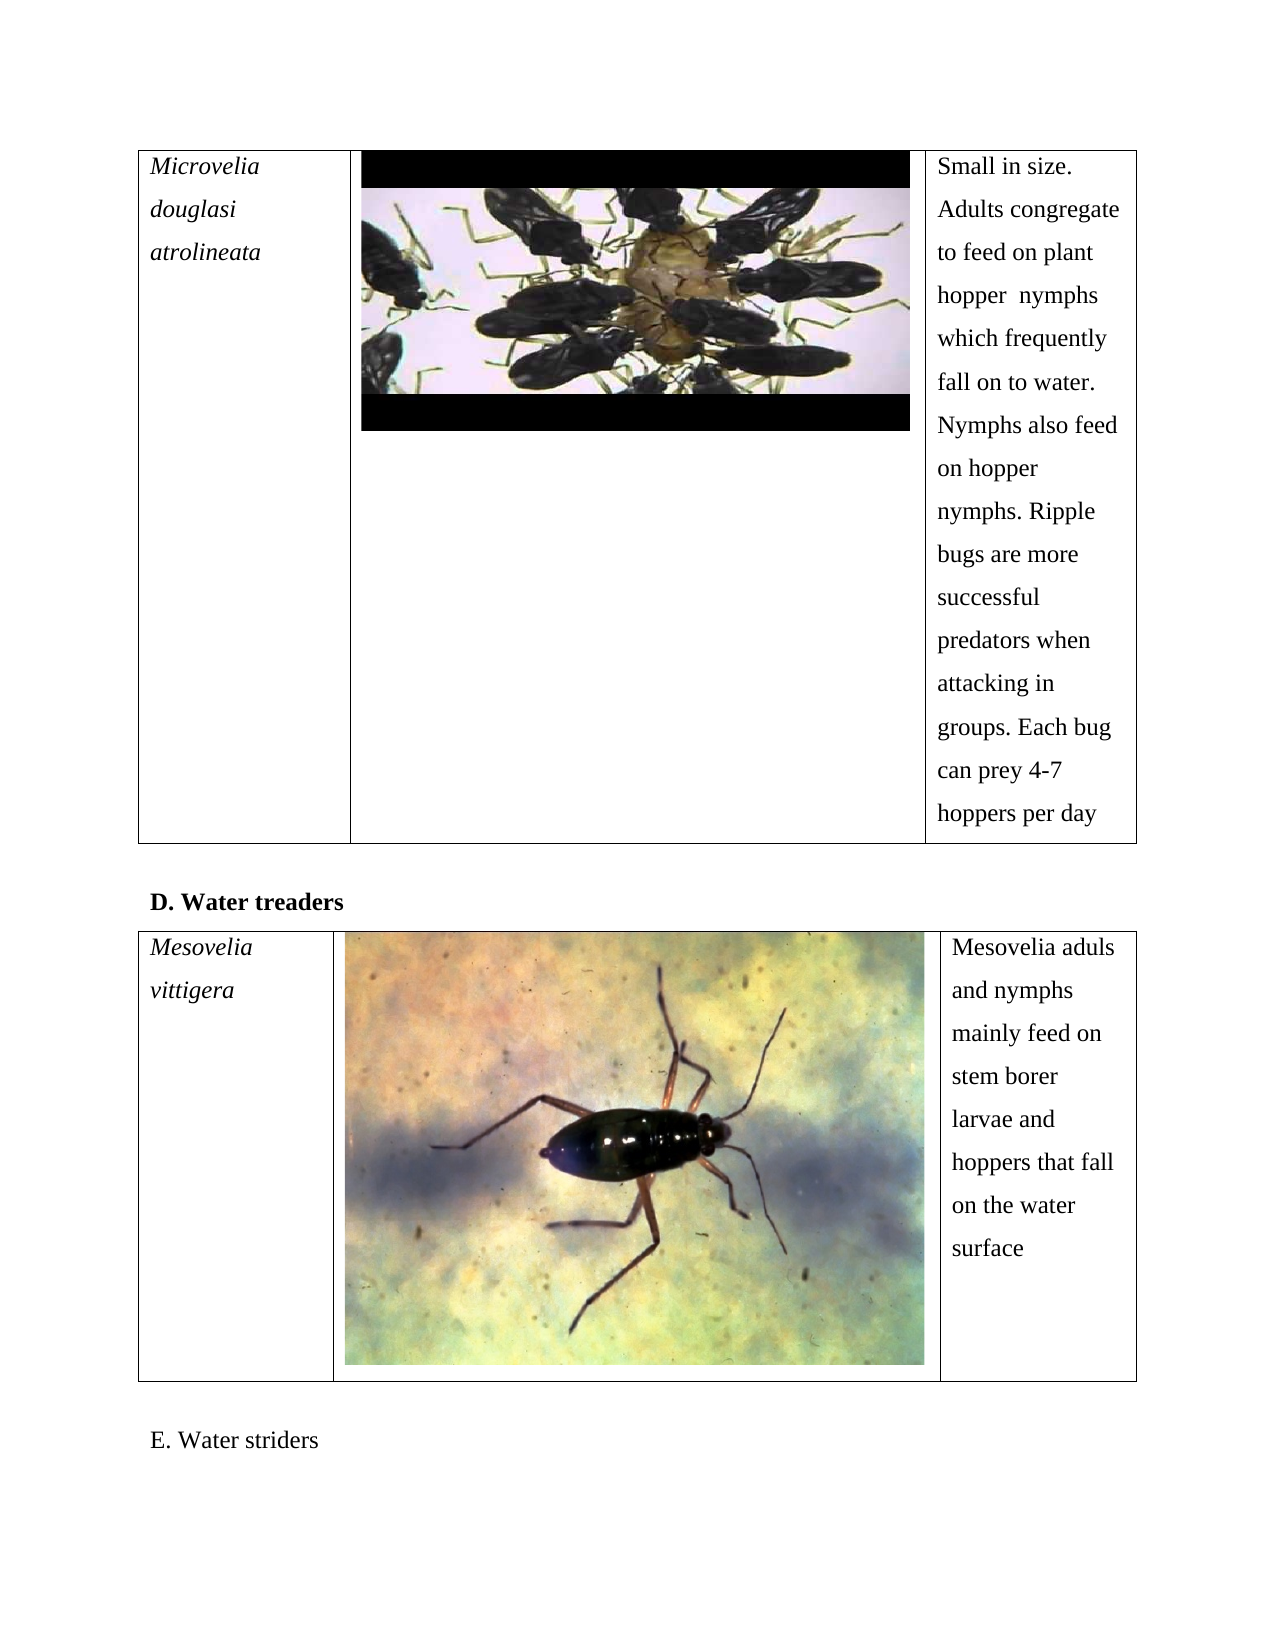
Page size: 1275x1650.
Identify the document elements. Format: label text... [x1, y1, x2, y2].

title E. Water striders [150, 1425, 1125, 1454]
table_header Mesovelia vittigera [139, 932, 333, 1381]
title D. Water treaders [150, 887, 1125, 916]
table_header [351, 151, 925, 843]
table_header Small in size. Adults congregate to feed on plant hopper nymphs which frequently fall on to water. Nymphs also feed on hopper nymphs. Ripple bugs are more successful predators when attacking in groups. Each bug can prey 4-7 hoppers per day [926, 151, 1136, 843]
picture [361, 151, 910, 431]
table_header Microvelia douglasi atrolineata [139, 151, 350, 843]
table_header Mesovelia aduls and nymphs mainly feed on stem borer larvae and hoppers that fall on the water surface [941, 932, 1136, 1381]
table_header [334, 932, 940, 1381]
picture [344, 931, 925, 1365]
